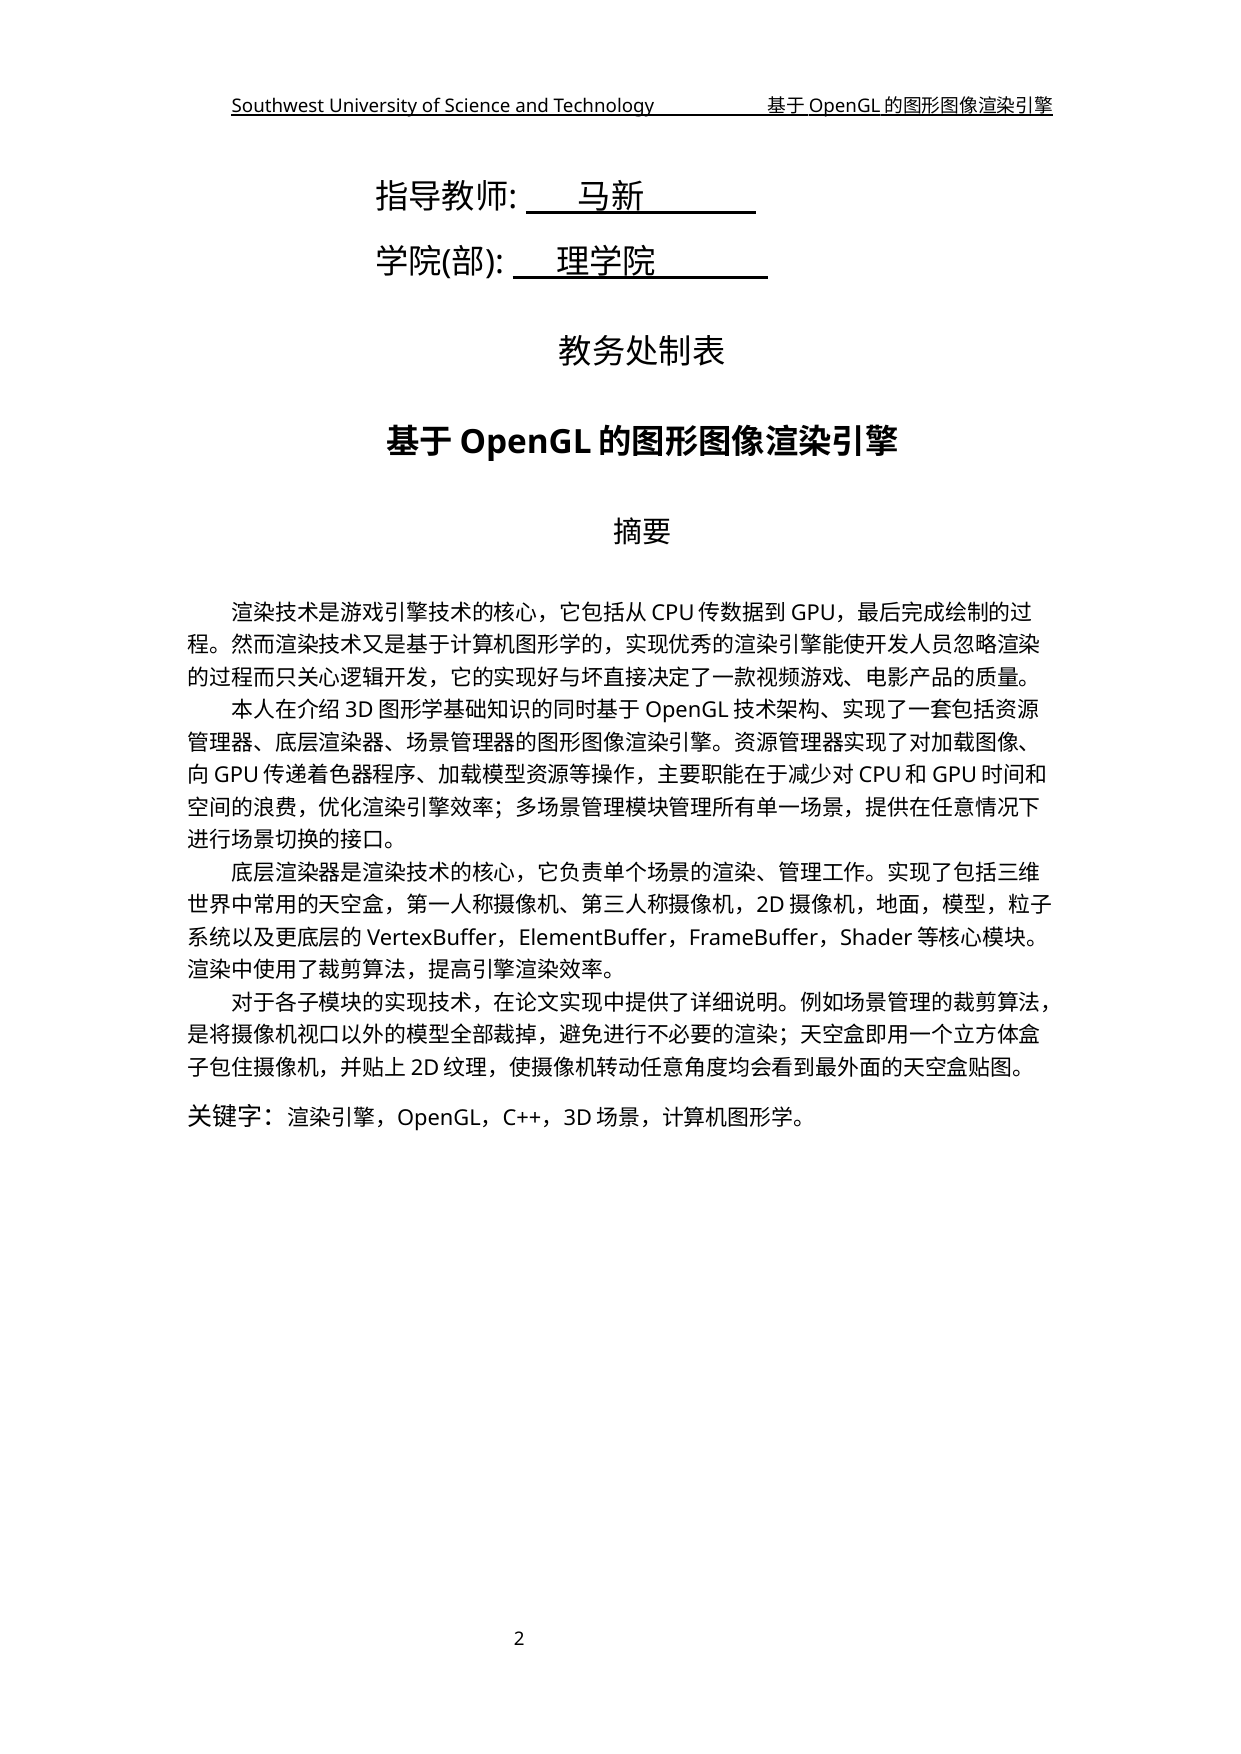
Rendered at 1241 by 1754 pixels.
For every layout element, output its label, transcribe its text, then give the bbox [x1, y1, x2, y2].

text 教务处制表 [187, 317, 1053, 382]
text 本人在介绍3D图形学基础知识的同时基于OpenGL技术架构、实现了一套包括资源管理器、底层渲染器、场景管理器的图形图像渲染引擎。资源管理器实现了对加载图像、向GPU传递着色器程序、加载模型资源等操作，主要职能在于减少对CPU和GPU时间和空间的浪费，优化渲染引擎效率；多场景管理模块管理所有单一场景，提供在任意情况下进行场景切换的接口。 [187, 692, 1053, 854]
text 摘要 [187, 497, 1053, 562]
text 底层渲染器是渲染技术的核心，它负责单个场景的渲染、管理工作。实现了包括三维世界中常用的天空盒，第一人称摄像机、第三人称摄像机，2D摄像机，地面，模型，粒子系统以及更底层的VertexBuffer，ElementBuffer，FrameBuffer，Shader等核心模块。渲染中使用了裁剪算法，提高引擎渲染效率。 [187, 854, 1053, 984]
text 对于各子模块的实现技术，在论文实现中提供了详细说明。例如场景管理的裁剪算法，是将摄像机视口以外的模型全部裁掉，避免进行不必要的渲染；天空盒即用一个立方体盒子包住摄像机，并贴上2D纹理，使摄像机转动任意角度均会看到最外面的天空盒贴图。 [187, 984, 1053, 1082]
text 渲染技术是游戏引擎技术的核心，它包括从CPU传数据到GPU，最后完成绘制的过程。然而渲染技术又是基于计算机图形学的，实现优秀的渲染引擎能使开发人员忽略渲染的过程而只关心逻辑开发，它的实现好与坏直接决定了一款视频游戏、电影产品的质量。 [187, 594, 1053, 692]
text 学院(部): 理学院 [331, 227, 1053, 292]
text 基于OpenGL的图形图像渲染引擎 [187, 407, 1053, 472]
text 关键字：渲染引擎，OpenGL，C++，3D场景，计算机图形学。 [187, 1082, 1053, 1147]
text 指导教师: 马新 [187, 162, 1053, 227]
